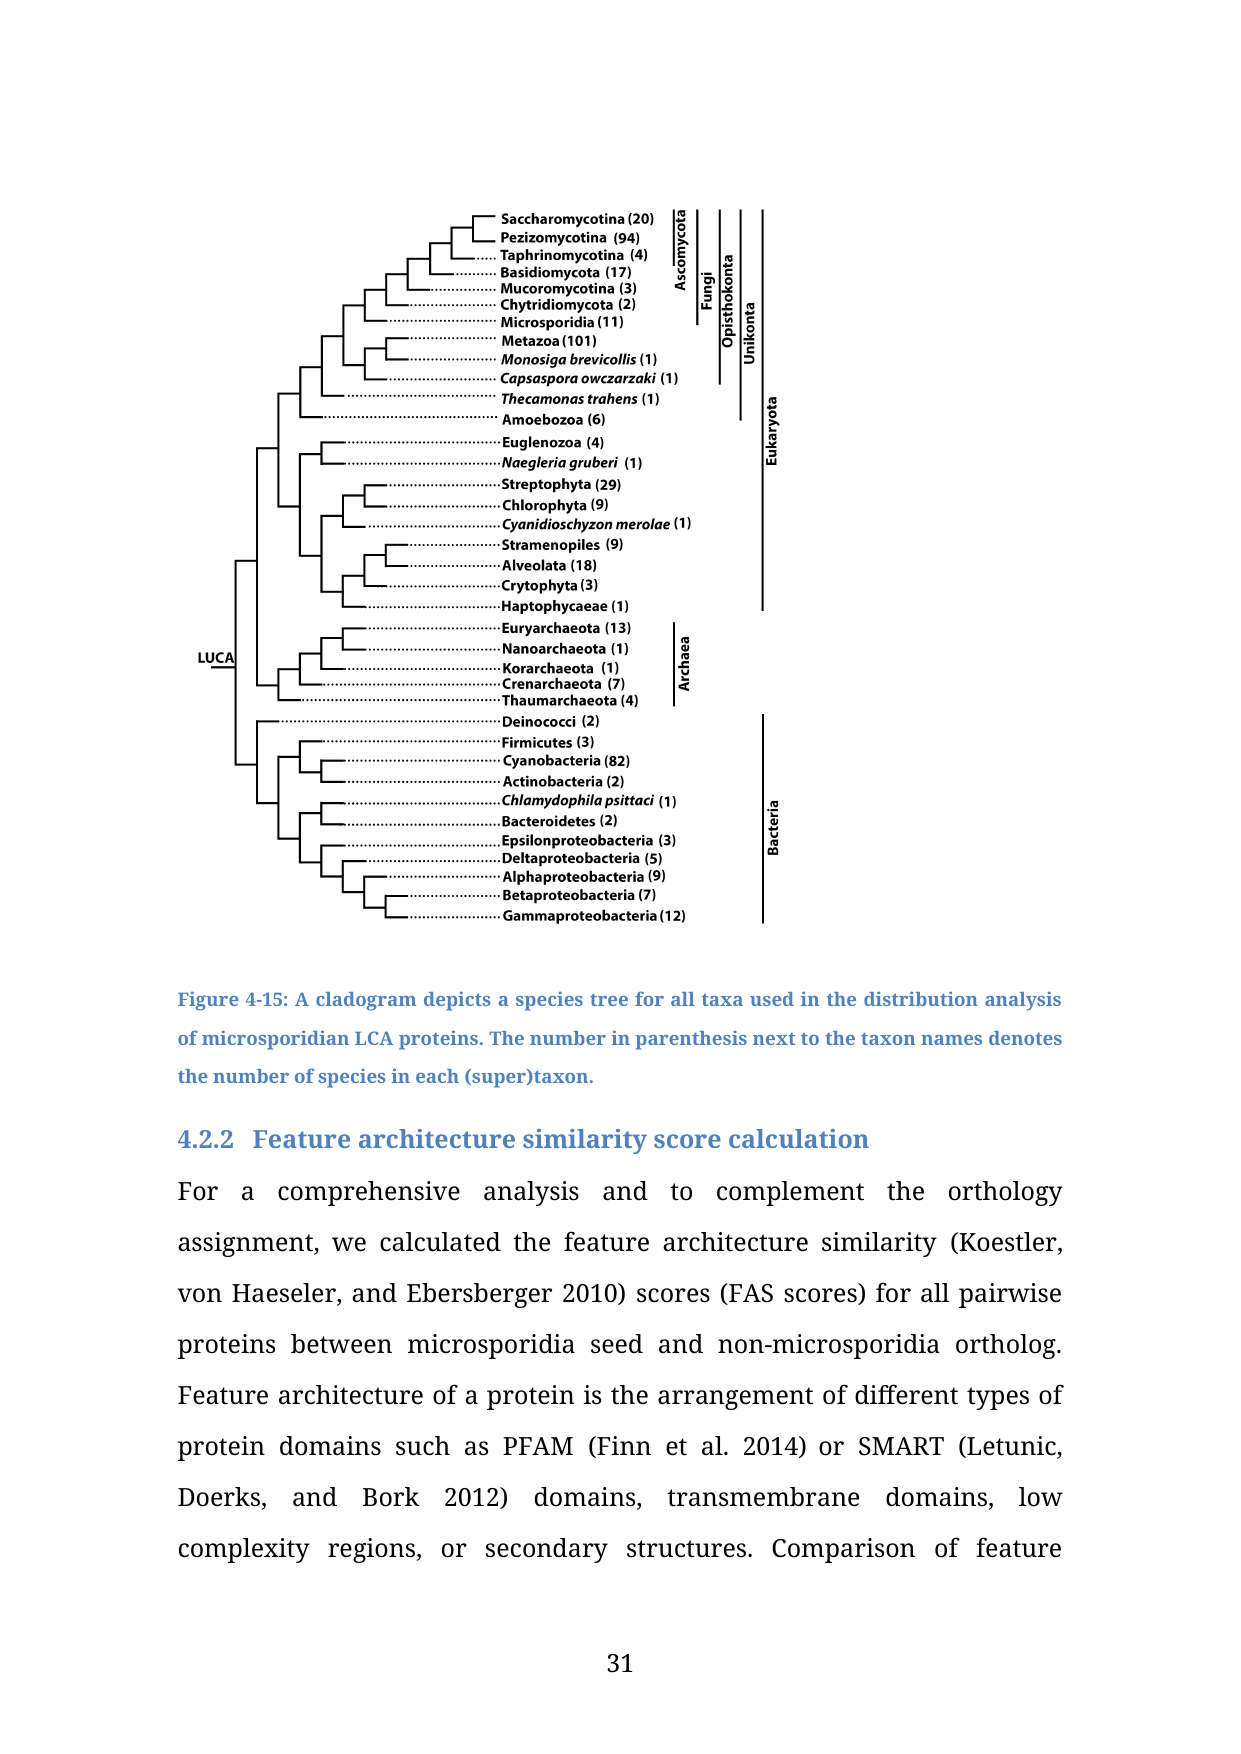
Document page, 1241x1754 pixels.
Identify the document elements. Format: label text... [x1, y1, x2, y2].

subtitle Feature architecture similarity score calculation [177, 1122, 1063, 1156]
picture [177, 147, 815, 970]
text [177, 1173, 1063, 1564]
